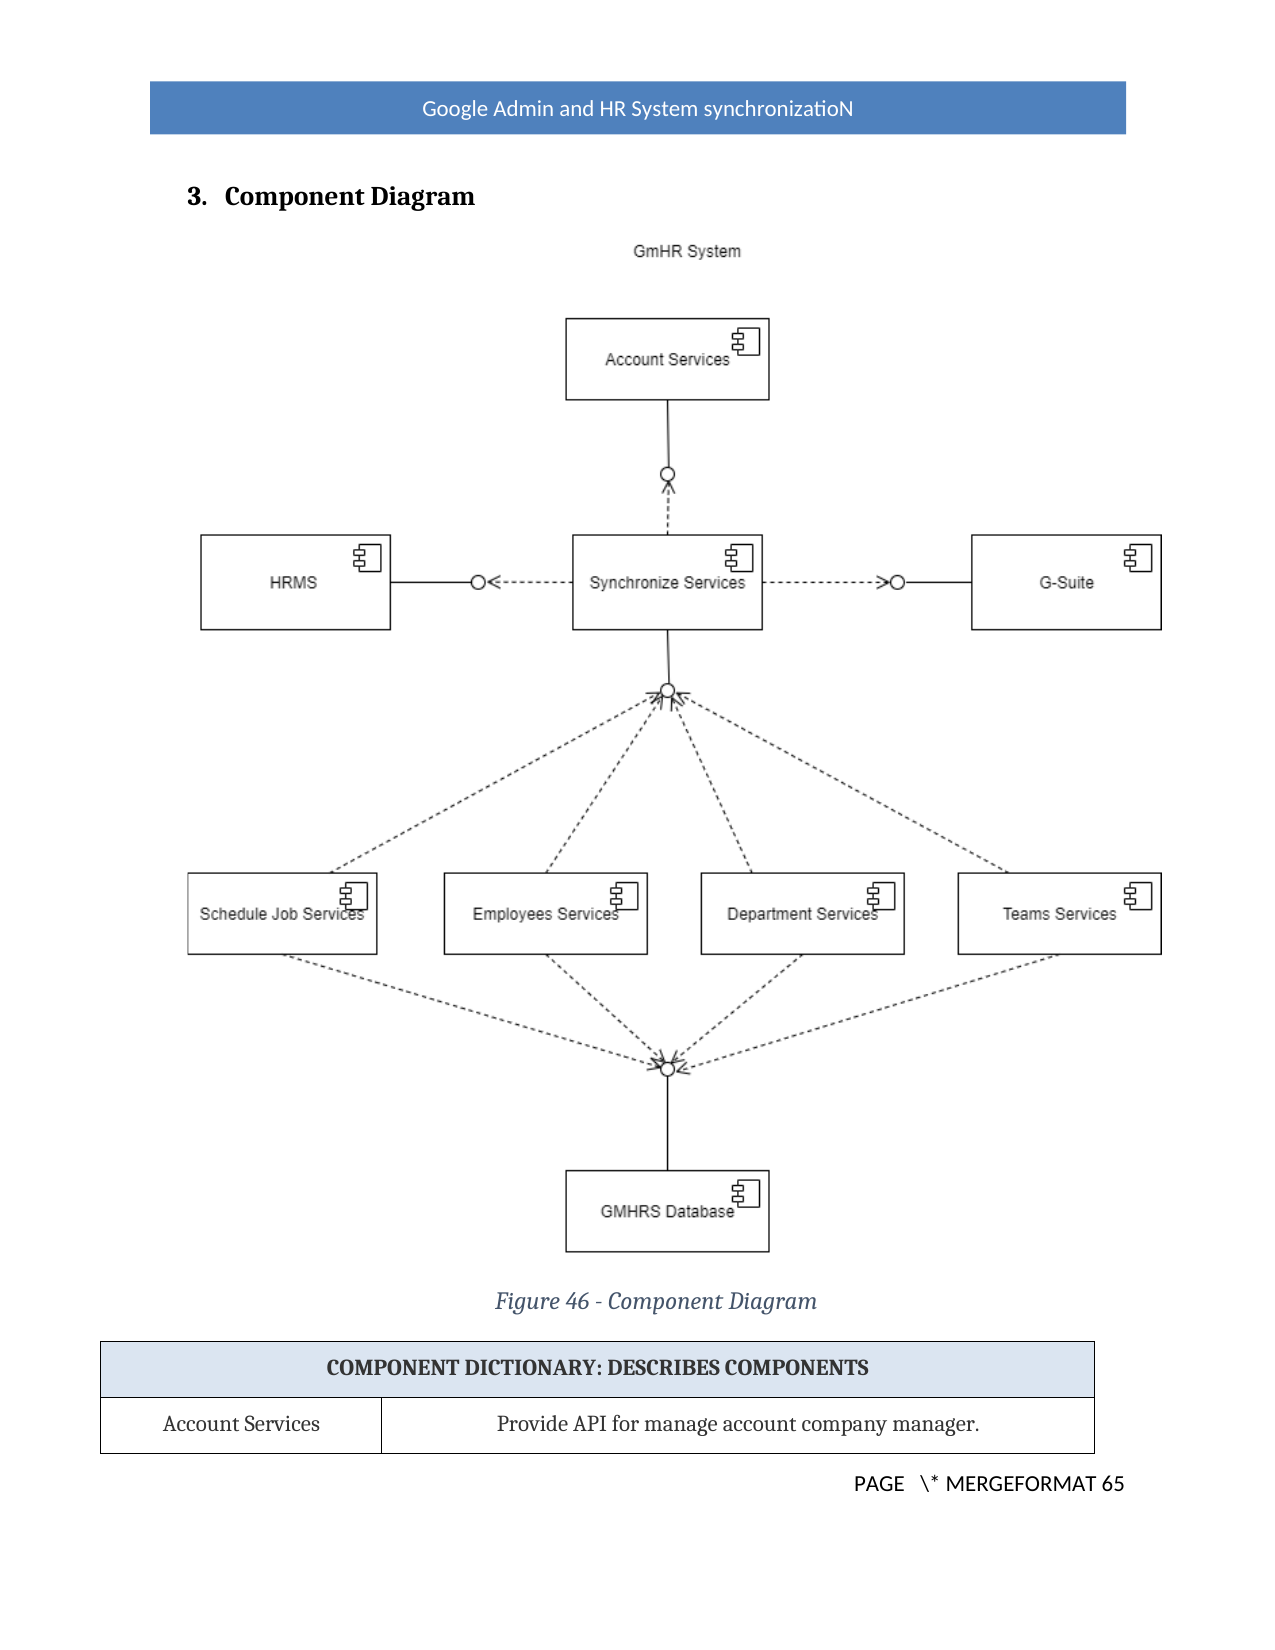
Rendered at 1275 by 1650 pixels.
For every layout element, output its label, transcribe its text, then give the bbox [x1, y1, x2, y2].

picture [187, 237, 1162, 1254]
table_cell Account Services [101, 1398, 381, 1453]
table_cell Provide API for manage account company manager. [382, 1398, 1094, 1453]
subtitle Component Diagram [187, 181, 1125, 212]
table_header COMPONENT DICTIONARY: DESCRIBES COMPONENTS [101, 1342, 1094, 1397]
text Figure 46 - Component Diagram [187, 1287, 1125, 1316]
